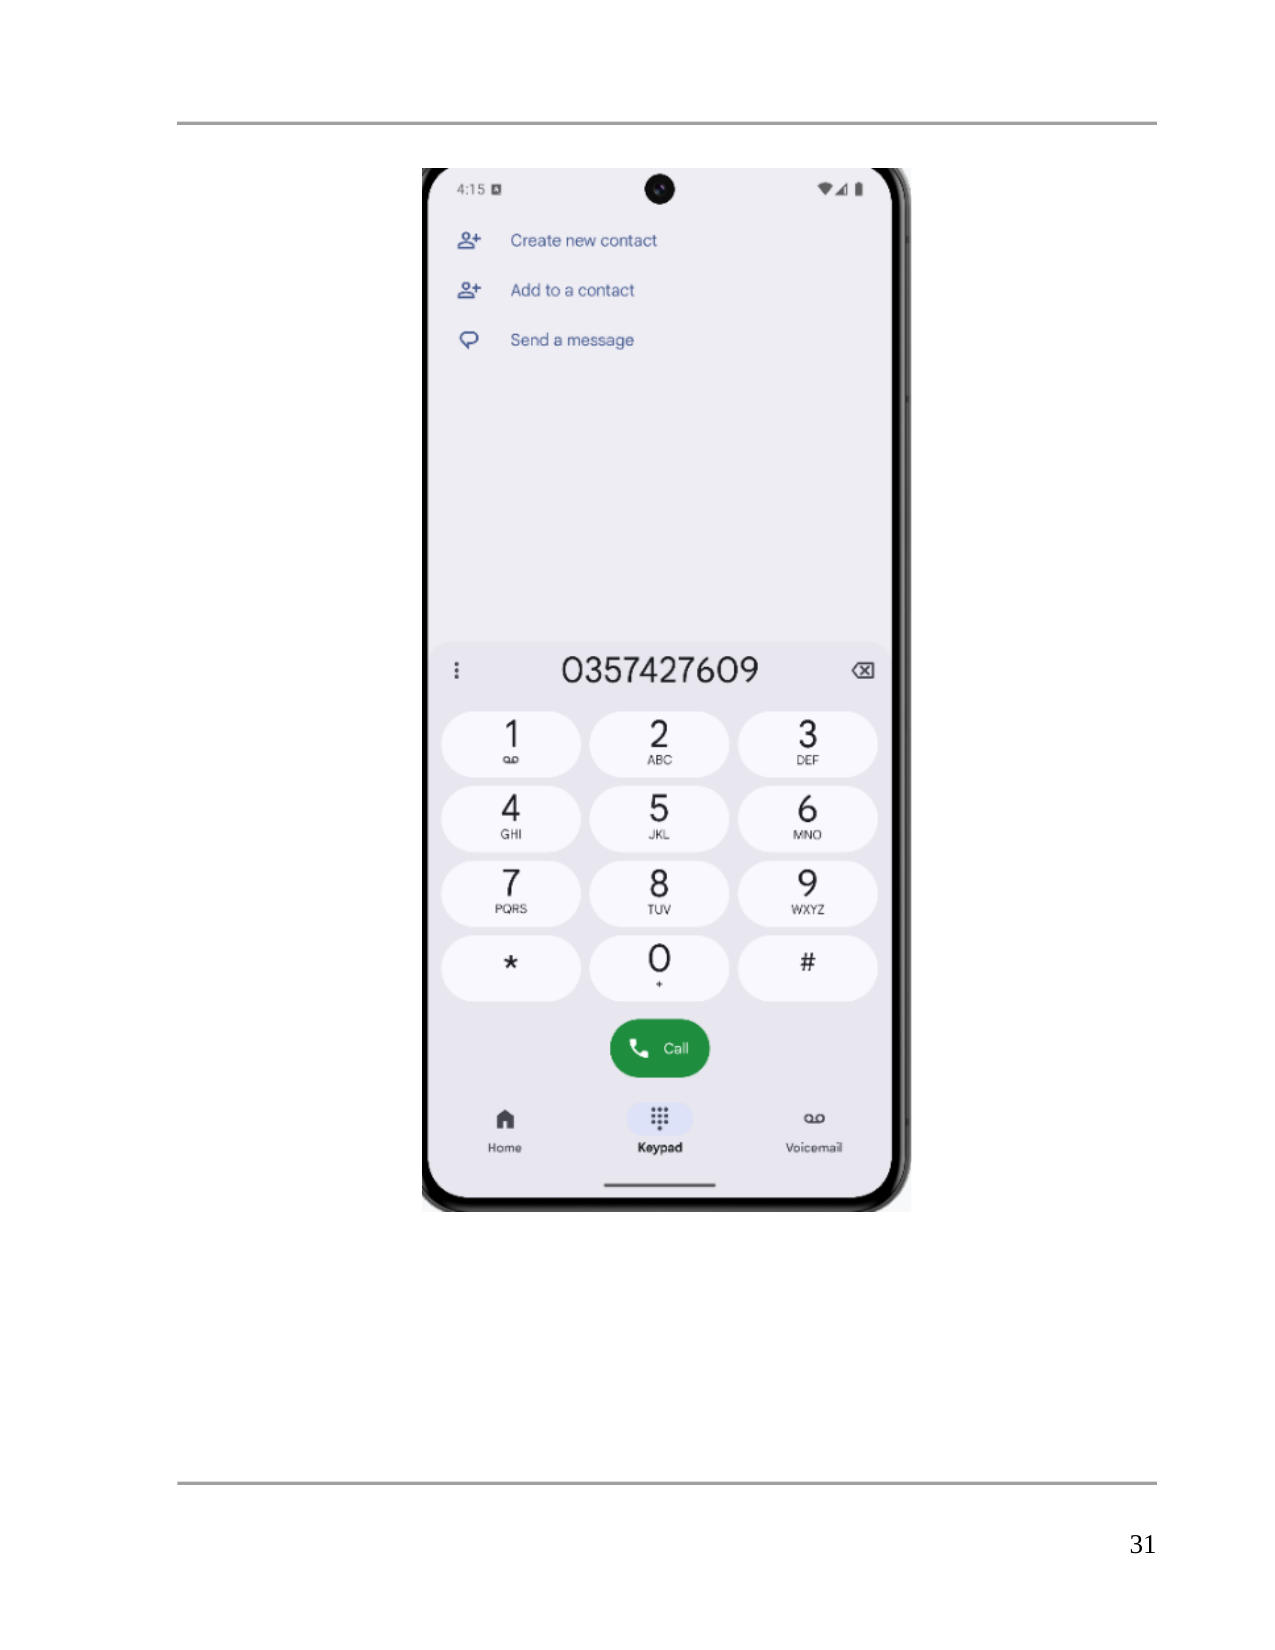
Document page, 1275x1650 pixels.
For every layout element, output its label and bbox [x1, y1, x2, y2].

picture [422, 168, 912, 1212]
